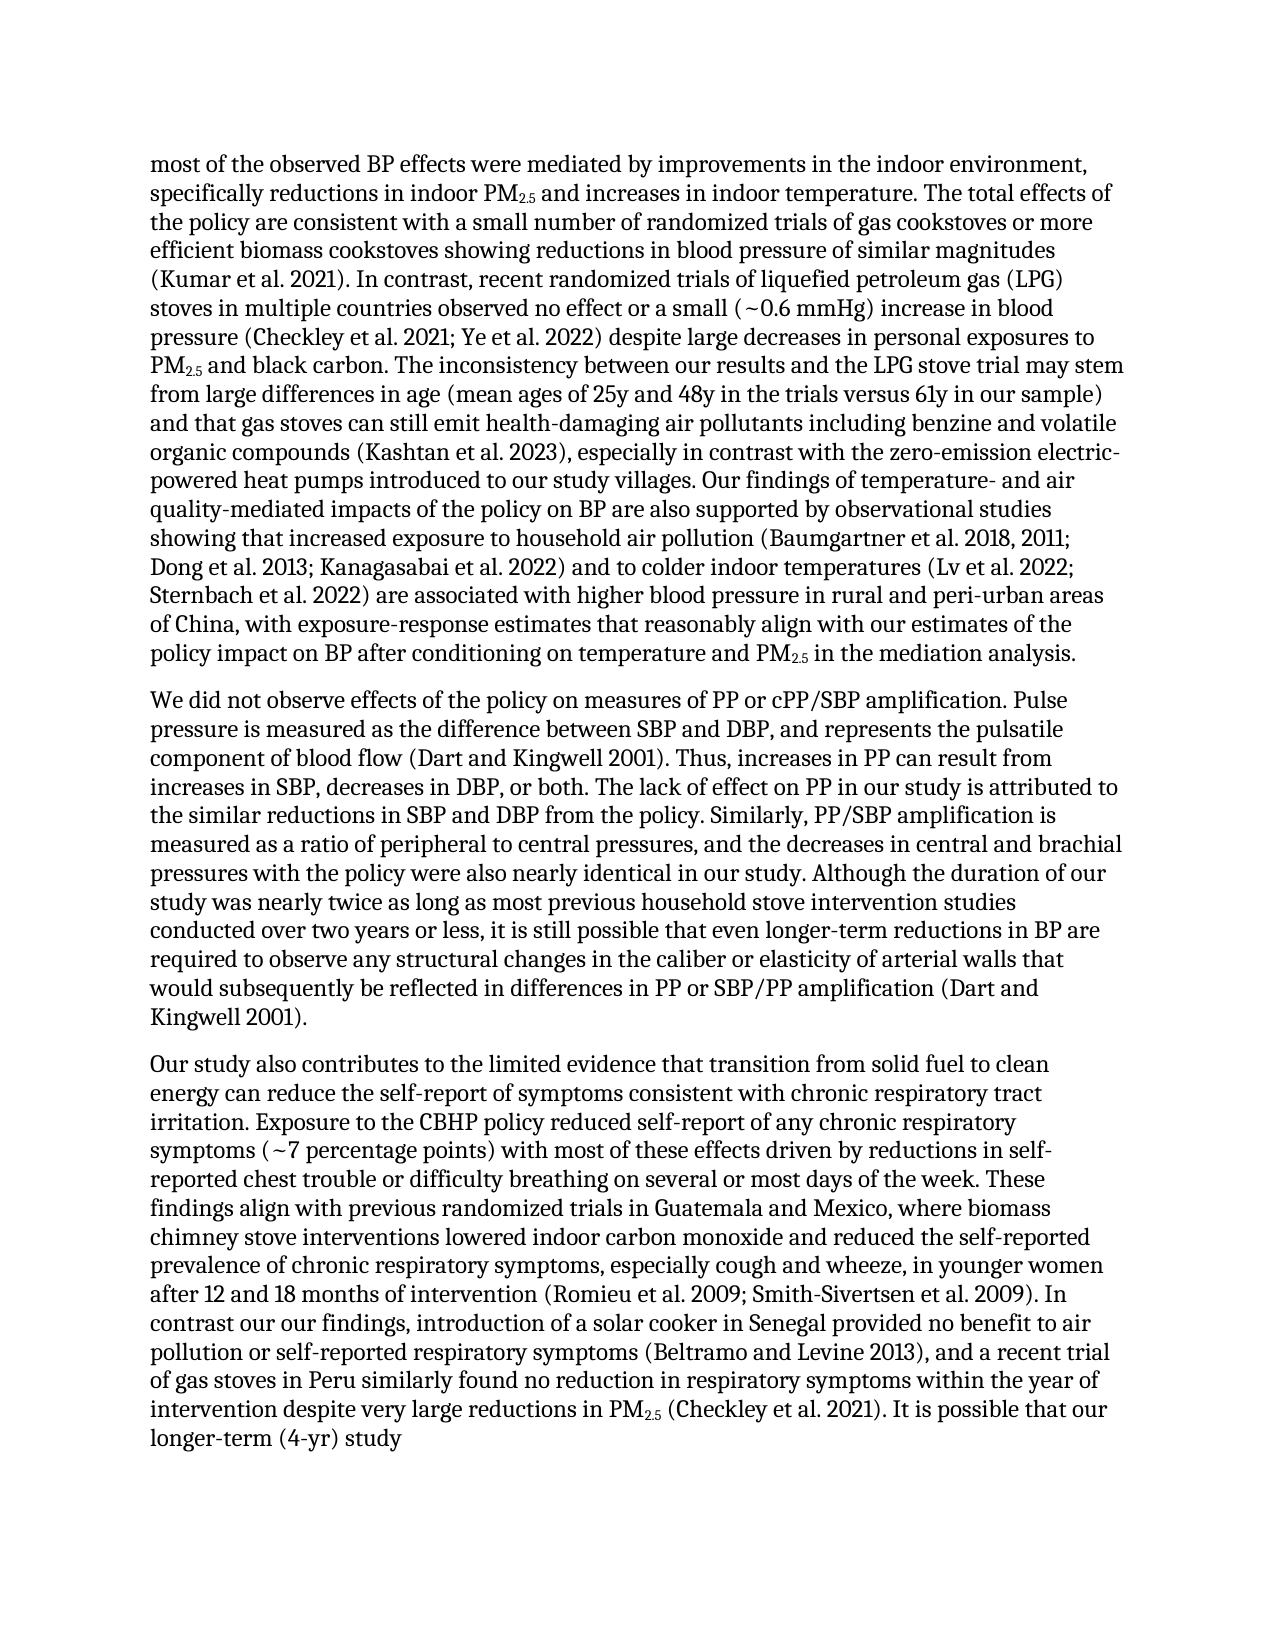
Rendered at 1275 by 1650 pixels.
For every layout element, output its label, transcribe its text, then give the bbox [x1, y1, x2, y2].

text We did not observe effects of the policy on measures of PP or cPP/SBP amplification. Pulse pressure is measured as the difference between SBP and DBP, and represents the pulsatile component of blood flow (Dart and Kingwell 2001). Thus, increases in PP can result from increases in SBP, decreases in DBP, or both. The lack of effect on PP in our study is attributed to the similar reductions in SBP and DBP from the policy. Similarly, PP/SBP amplification is measured as a ratio of peripheral to central pressures, and the decreases in central and brachial pressures with the policy were also nearly identical in our study. Although the duration of our study was nearly twice as long as most previous household stove intervention studies conducted over two years or less, it is still possible that even longer-term reductions in BP are required to observe any structural changes in the caliber or elasticity of arterial walls that would subsequently be reflected in differences in PP or SBP/PP amplification (Dart and Kingwell 2001). [150, 686, 1125, 1031]
text Our study also contributes to the limited evidence that transition from solid fuel to clean energy can reduce the self-report of symptoms consistent with chronic respiratory tract irritation. Exposure to the CBHP policy reduced self-report of any chronic respiratory symptoms (~7 percentage points) with most of these effects driven by reductions in self-reported chest trouble or difficulty breathing on several or most days of the week. These findings align with previous randomized trials in Guatemala and Mexico, where biomass chimney stove interventions lowered indoor carbon monoxide and reduced the self-reported prevalence of chronic respiratory symptoms, especially cough and wheeze, in younger women after 12 and 18 months of intervention (Romieu et al. 2009; Smith-Sivertsen et al. 2009). In contrast our our findings, introduction of a solar cooker in Senegal provided no benefit to air pollution or self-reported respiratory symptoms (Beltramo and Levine 2013), and a recent trial of gas stoves in Peru similarly found no reduction in respiratory symptoms within the year of intervention despite very large reductions in PM2.5 (Checkley et al. 2021). It is possible that our longer-term (4-yr) study [150, 1050, 1125, 1452]
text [150, 150, 1125, 667]
